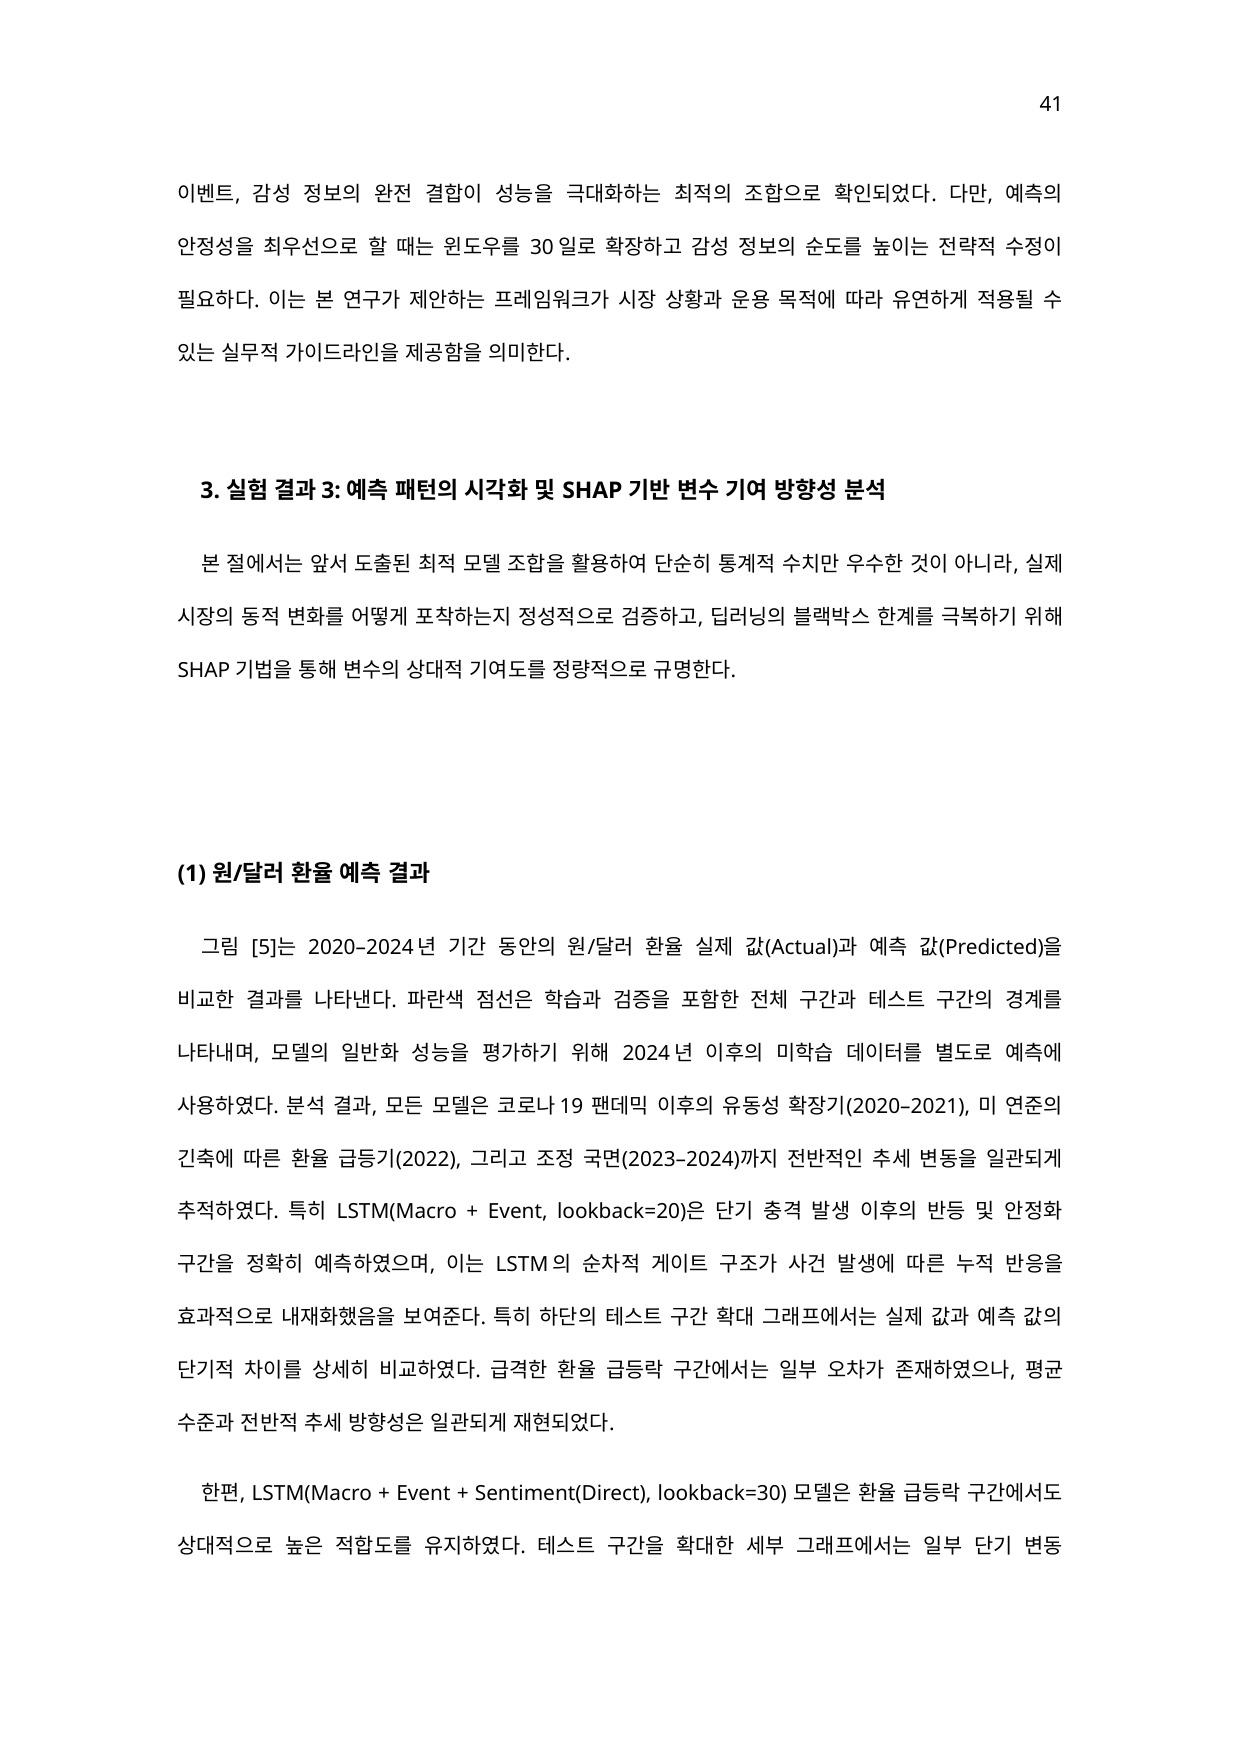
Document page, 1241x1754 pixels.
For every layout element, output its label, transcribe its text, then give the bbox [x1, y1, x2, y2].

text 본 절에서는 앞서 도출된 최적 모델 조합을 활용하여 단순히 통계적 수치만 우수한 것이 아니라, 실제 시장의 동적 변화를 어떻게 포착하는지 정성적으로 검증하고, 딥러닝의 블랙박스 한계를 극복하기 위해 SHAP 기법을 통해 변수의 상대적 기여도를 정량적으로 규명한다. [177, 547, 1063, 683]
text 그림 [5]는 2020–2024년 기간 동안의 원/달러 환율 실제 값(Actual)과 예측 값(Predicted)을 비교한 결과를 나타낸다. 파란색 점선은 학습과 검증을 포함한 전체 구간과 테스트 구간의 경계를 나타내며, 모델의 일반화 성능을 평가하기 위해 2024년 이후의 미학습 데이터를 별도로 예측에 사용하였다. 분석 결과, 모든 모델은 코로나19 팬데믹 이후의 유동성 확장기(2020–2021), 미 연준의 긴축에 따른 환율 급등기(2022), 그리고 조정 국면(2023–2024)까지 전반적인 추세 변동을 일관되게 추적하였다. 특히 LSTM(Macro + Event, lookback=20)은 단기 충격 발생 이후의 반등 및 안정화 구간을 정확히 예측하였으며, 이는 LSTM의 순차적 게이트 구조가 사건 발생에 따른 누적 반응을 효과적으로 내재화했음을 보여준다. 특히 하단의 테스트 구간 확대 그래프에서는 실제 값과 예측 값의 단기적 차이를 상세히 비교하였다. 급격한 환율 급등락 구간에서는 일부 오차가 존재하였으나, 평균 수준과 전반적 추세 방향성은 일관되게 재현되었다. [177, 930, 1063, 1437]
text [177, 177, 1063, 366]
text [177, 1476, 1063, 1559]
text 3. 실험 결과3: 예측 패턴의 시각화 및 SHAP 기반 변수 기여 방향성 분석 [177, 472, 1063, 505]
text (1) 원/달러 환율 예측 결과 [177, 855, 1063, 888]
